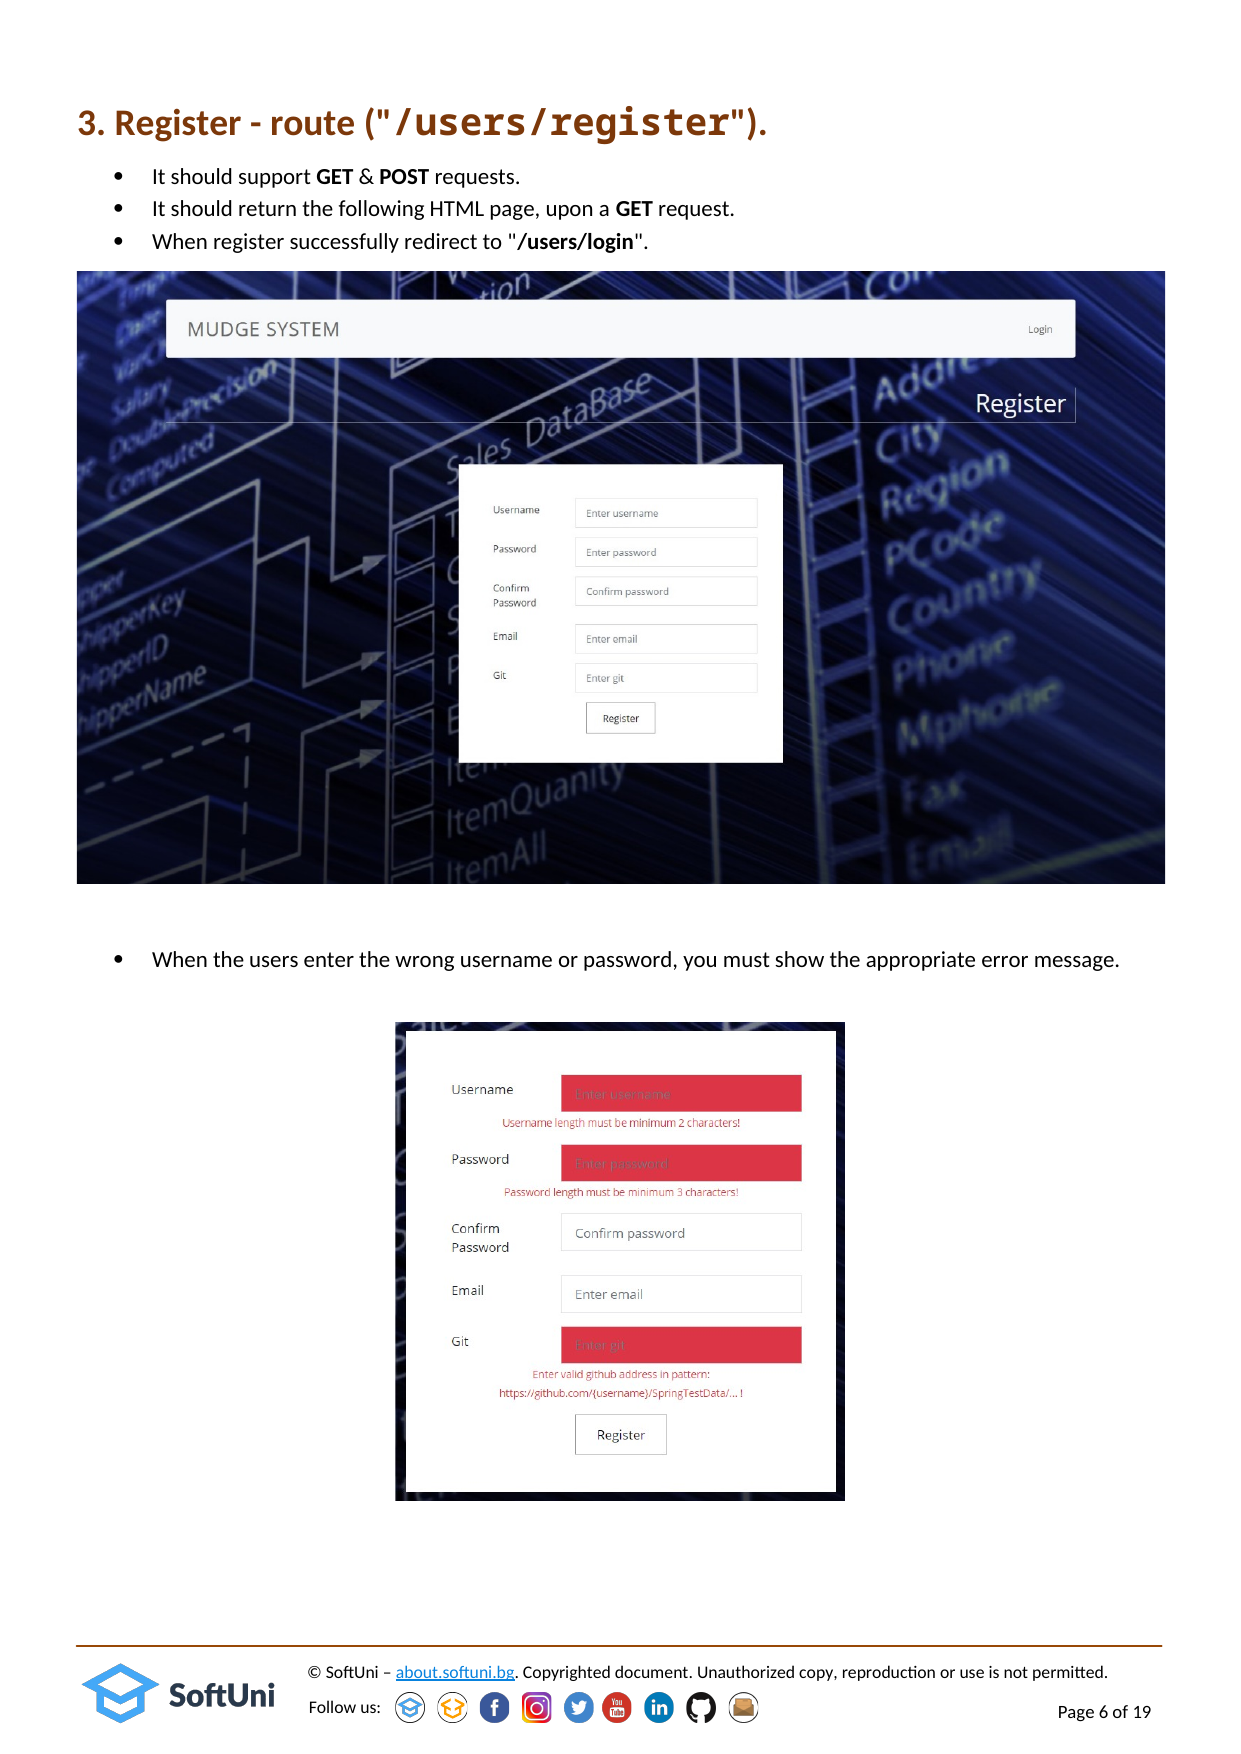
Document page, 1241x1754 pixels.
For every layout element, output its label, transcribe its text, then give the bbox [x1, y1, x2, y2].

picture [437, 1692, 468, 1723]
picture [564, 1692, 594, 1723]
list When register successfully redirect to "/users/login". [114, 227, 1163, 255]
subtitle Register - route ("/users/register"). [77, 95, 1163, 146]
picture [665, 1692, 674, 1701]
picture [644, 1692, 653, 1701]
list It should return the following HTML page, upon a GET request. [114, 194, 1163, 223]
picture [686, 1692, 716, 1723]
picture [658, 1705, 667, 1714]
picture [602, 1692, 632, 1723]
picture [76, 271, 1166, 884]
picture [395, 1692, 425, 1723]
picture [522, 1692, 552, 1723]
picture [665, 1714, 674, 1723]
picture [644, 1714, 653, 1723]
picture [479, 1692, 510, 1723]
list When the users enter the wrong username or password, you must show the appropriate error message. [114, 945, 1163, 973]
picture [75, 1658, 281, 1729]
picture [395, 1022, 845, 1501]
list It should support GET & POST requests. [114, 162, 1163, 190]
picture [728, 1692, 759, 1723]
